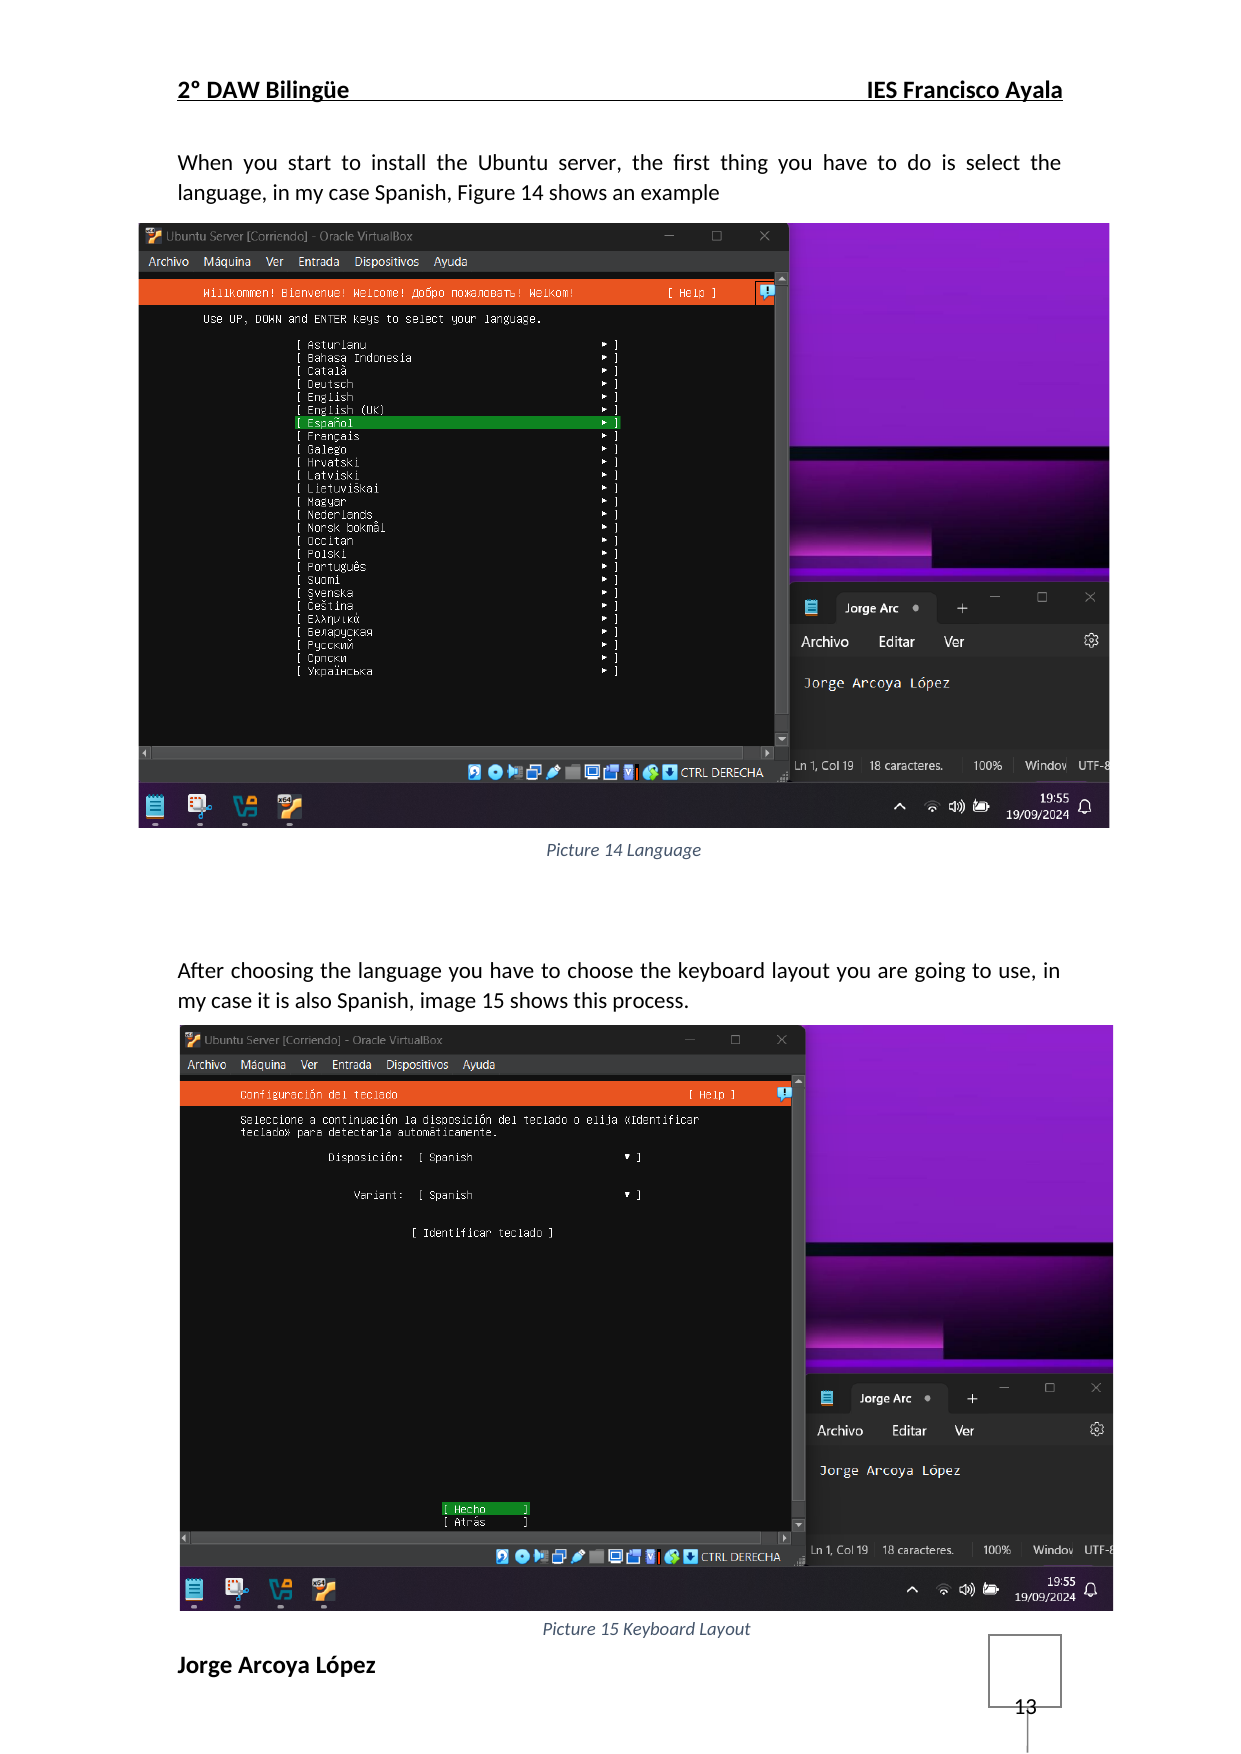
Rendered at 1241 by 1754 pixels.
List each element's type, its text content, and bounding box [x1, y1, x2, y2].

picture [137, 223, 1108, 827]
picture [178, 1025, 1113, 1610]
text After choosing the language you have to choose the keyboard layout you are going to use, in my case it is also Spanish, image 15 shows this process. [177, 956, 1063, 1014]
text When you start to install the Ubuntu server, the first thing you have to do is select the language, in my case Spanish, Figure 14 shows an example [177, 148, 1063, 206]
